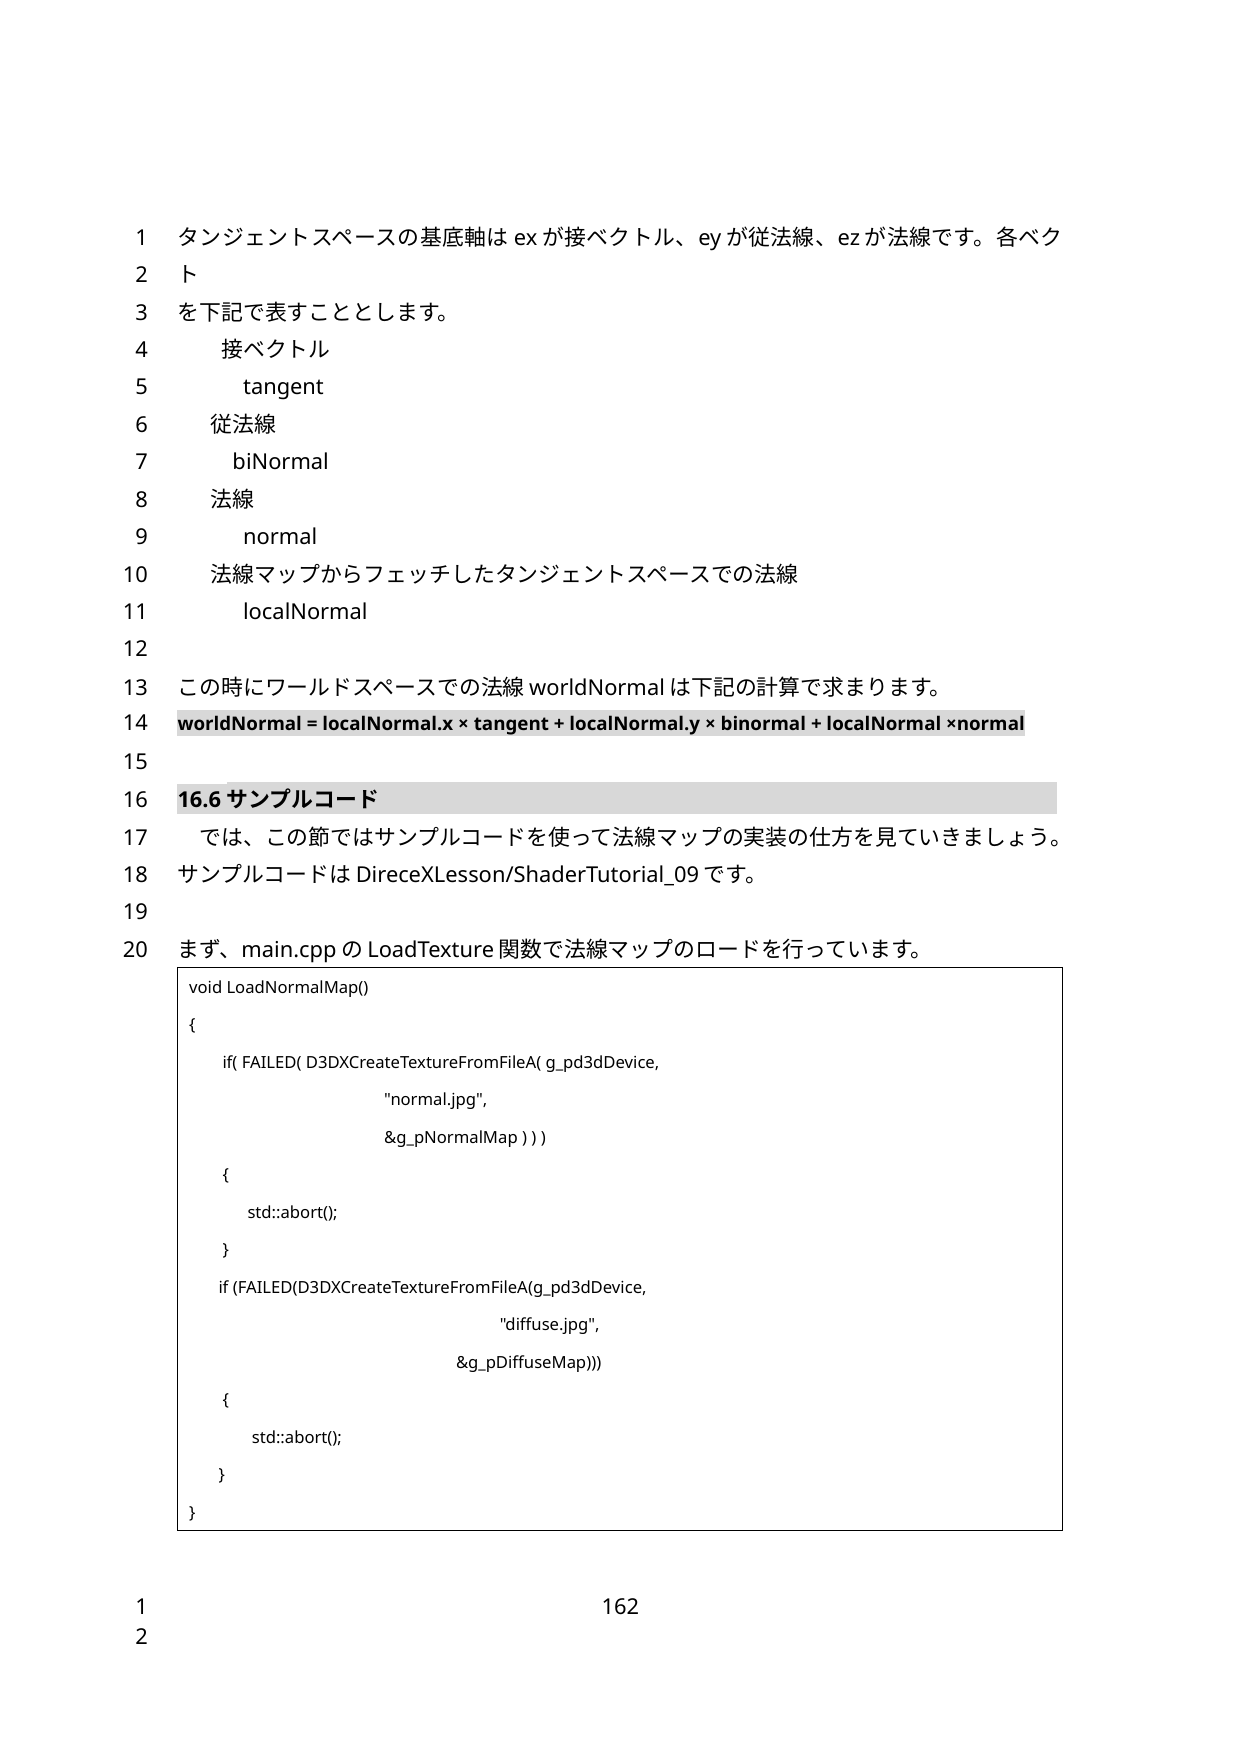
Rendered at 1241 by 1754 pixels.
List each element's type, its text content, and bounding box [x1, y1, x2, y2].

text biNormal [177, 442, 1063, 479]
text を下記で表すこととします。 [177, 292, 1063, 329]
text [177, 217, 1063, 292]
text 従法線 [177, 404, 1063, 442]
text この時にワールドスペースでの法線worldNormalは下記の計算で求まります。 [177, 667, 1063, 704]
text サンプルコードはDireceXLesson/ShaderTutorial_09です。 [177, 854, 1063, 892]
table_header void LoadNormalMap() { if( FAILED( D3DXCreateTextureFromFileA( g_pd3dDevice, "normal.jpg", &g_pNormalMap ) ) ) { std::abort(); } if (FAILED(D3DXCreateTextureFromFileA(g_pd3dDevice, "diffuse.jpg", &g_pDiffuseMap))) { std::abort(); } } [178, 968, 1062, 1530]
text 法線マップからフェッチしたタンジェントスペースでの法線 [177, 554, 1063, 592]
text 接ベクトル [177, 329, 1063, 367]
text 法線 [177, 479, 1063, 517]
text normal [177, 517, 1063, 554]
text tangent [177, 367, 1063, 404]
text 16.6 サンプルコード [177, 779, 1063, 817]
text localNormal [177, 592, 1063, 629]
text まず、main.cppのLoadTexture関数で法線マップのロードを行っています。 [177, 929, 1063, 967]
text worldNormal = localNormal.x × tangent + localNormal.y × binormal + localNormal ×normal [177, 704, 1063, 742]
text では、この節ではサンプルコードを使って法線マップの実装の仕方を見ていきましょう。 [177, 817, 1063, 854]
